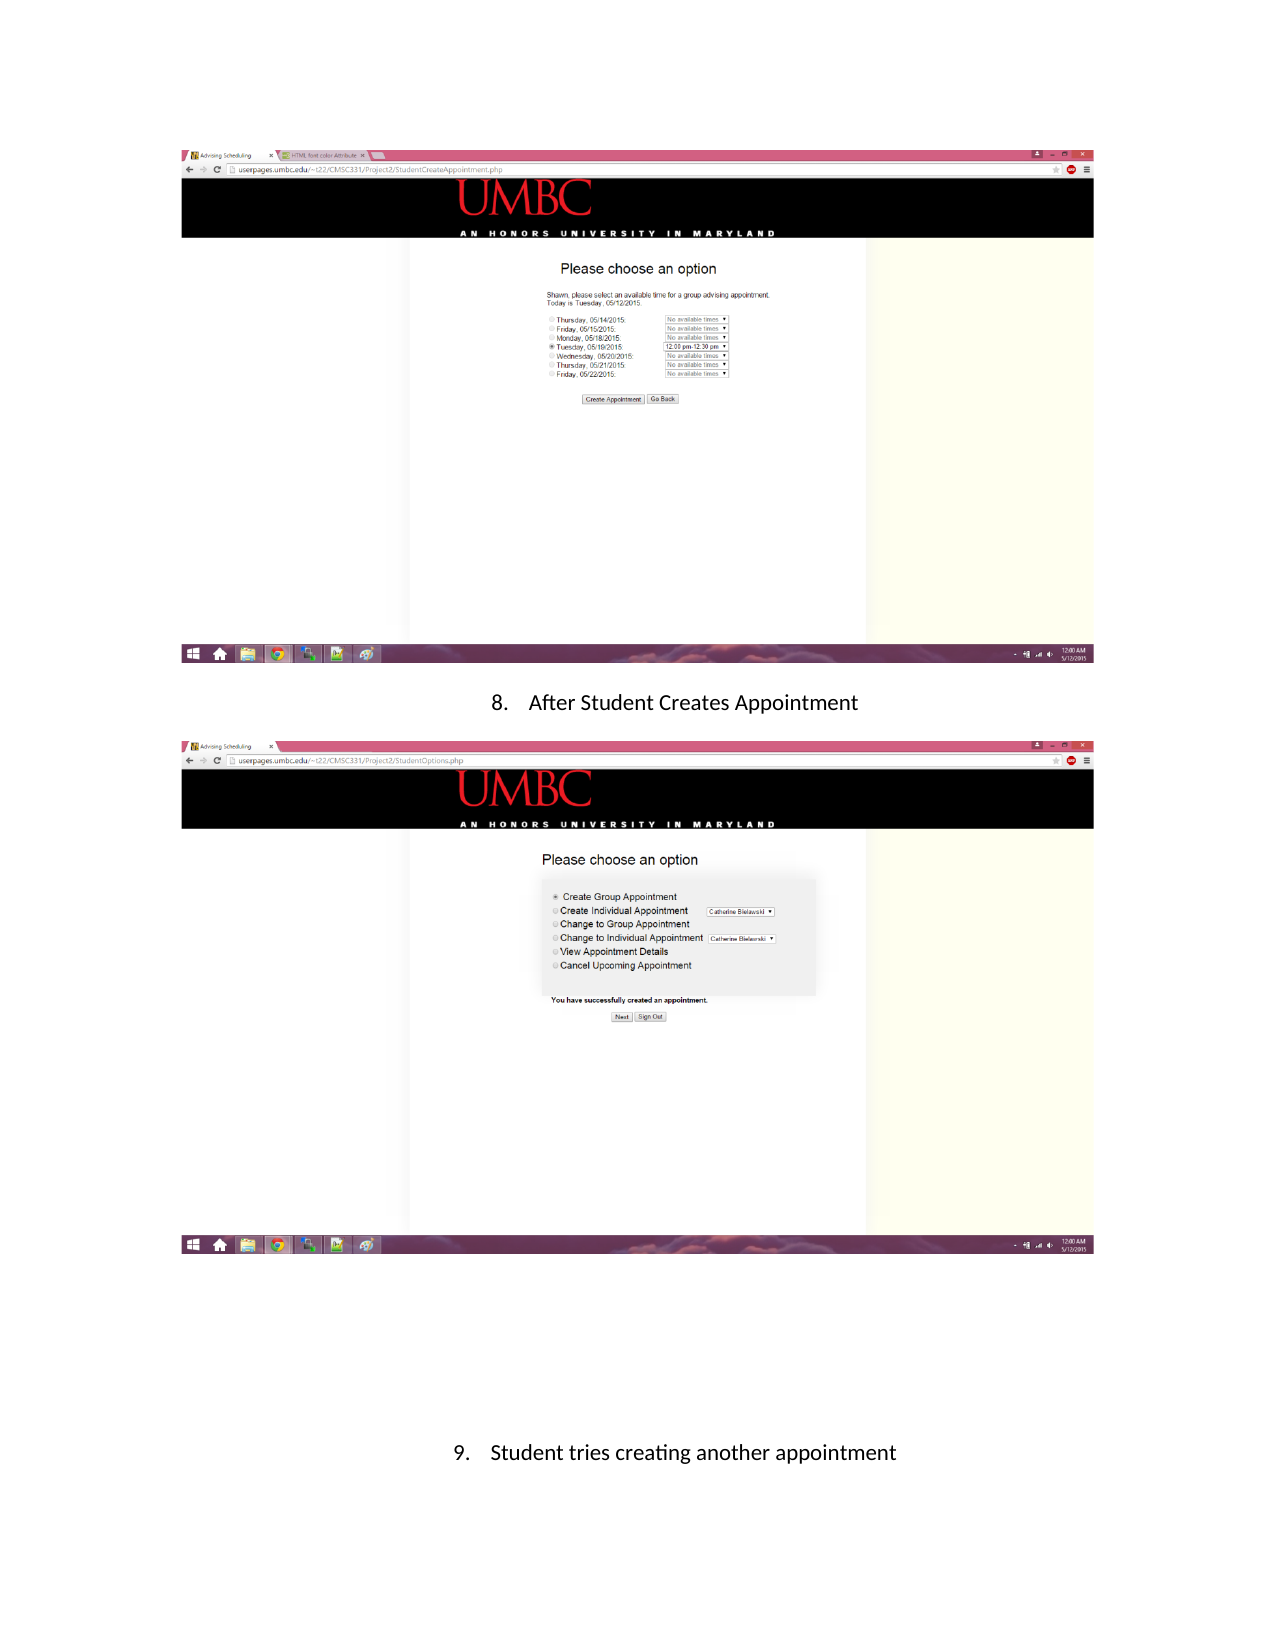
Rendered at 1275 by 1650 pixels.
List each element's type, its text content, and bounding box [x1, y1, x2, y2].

list Student tries creating another appointment [225, 1438, 1125, 1466]
picture [181, 150, 1094, 663]
list After Student Creates Appointment [225, 688, 1125, 716]
picture [181, 741, 1094, 1254]
